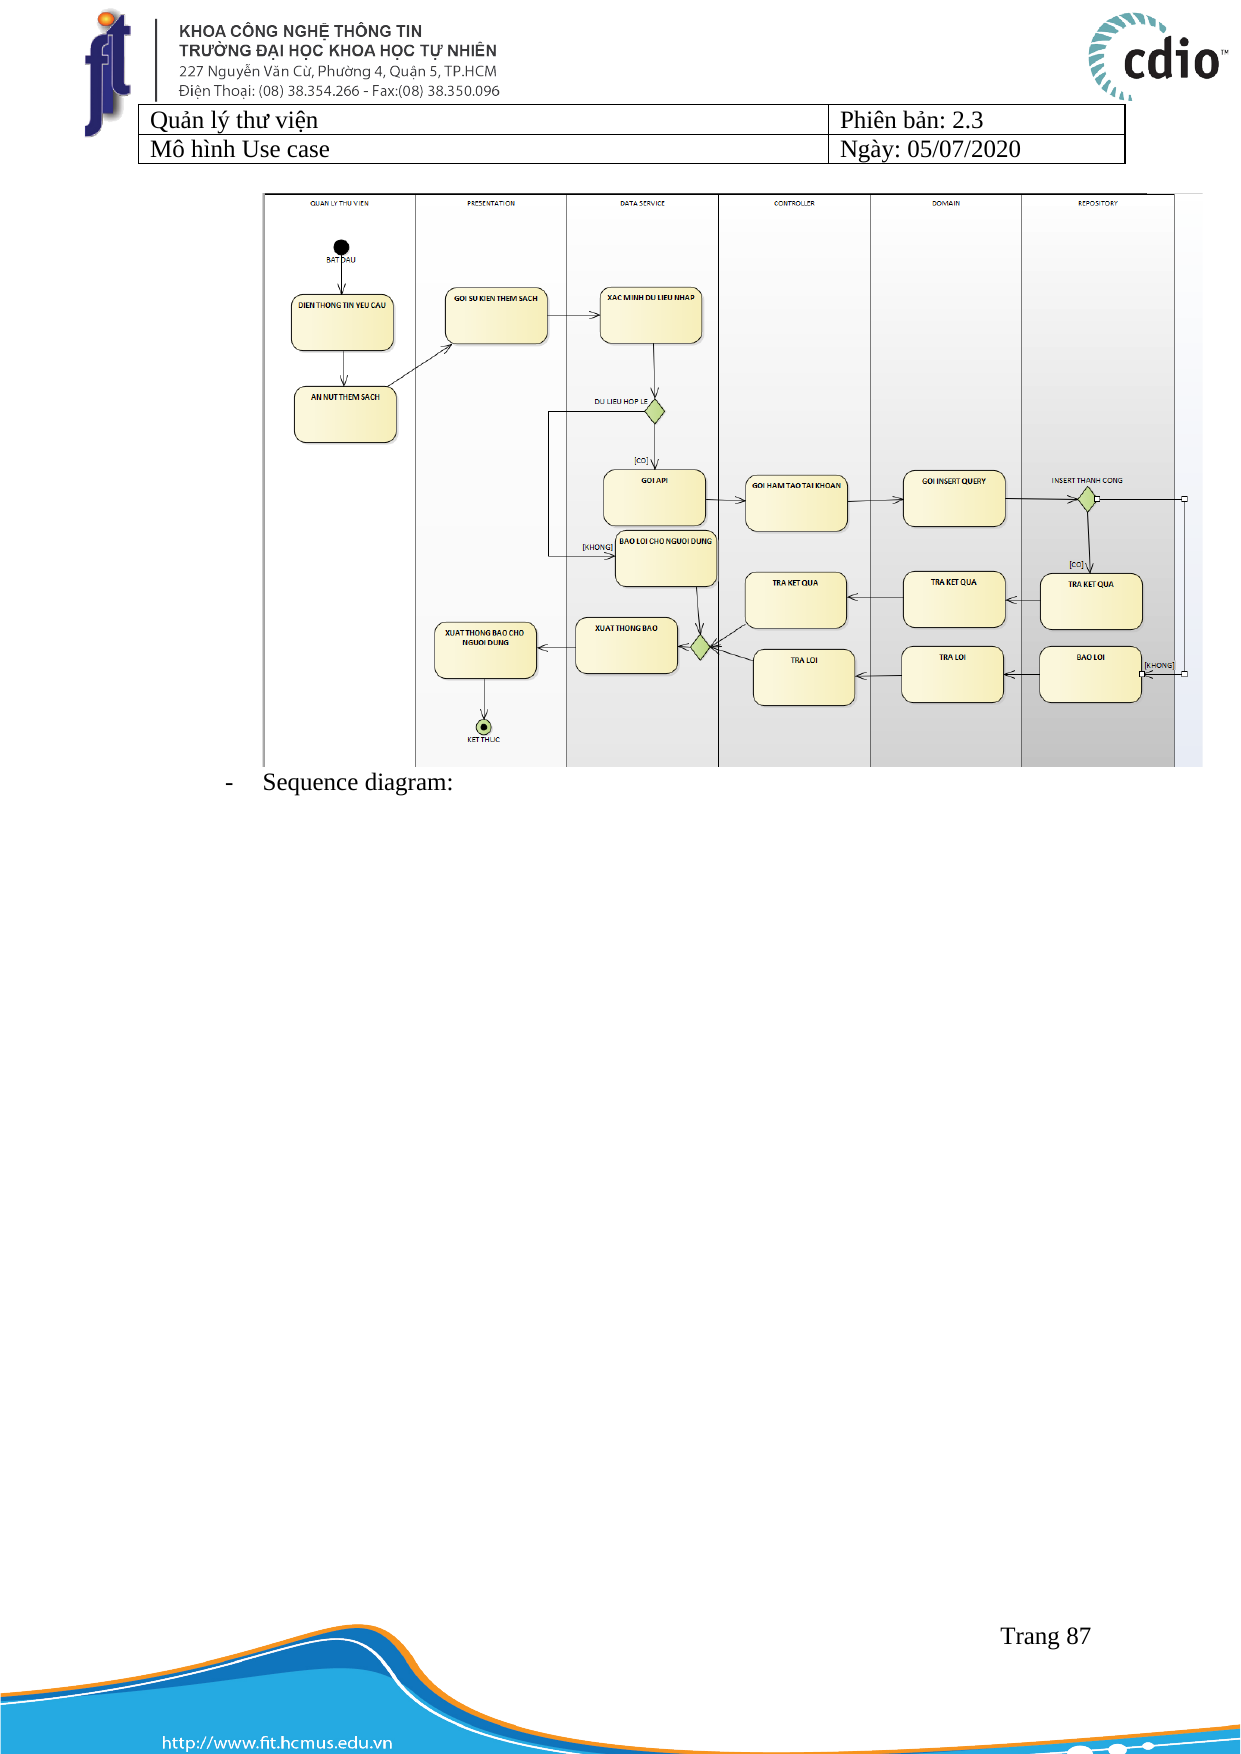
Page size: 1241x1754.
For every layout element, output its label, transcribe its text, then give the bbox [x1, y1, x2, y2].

picture [829, 135, 1124, 161]
picture [262, 193, 1203, 767]
picture [139, 135, 828, 161]
picture [829, 105, 1124, 134]
picture [61, 1, 1241, 161]
picture [139, 105, 828, 134]
list Sequence diagram: [225, 767, 1090, 795]
picture [0, 1621, 1241, 1754]
